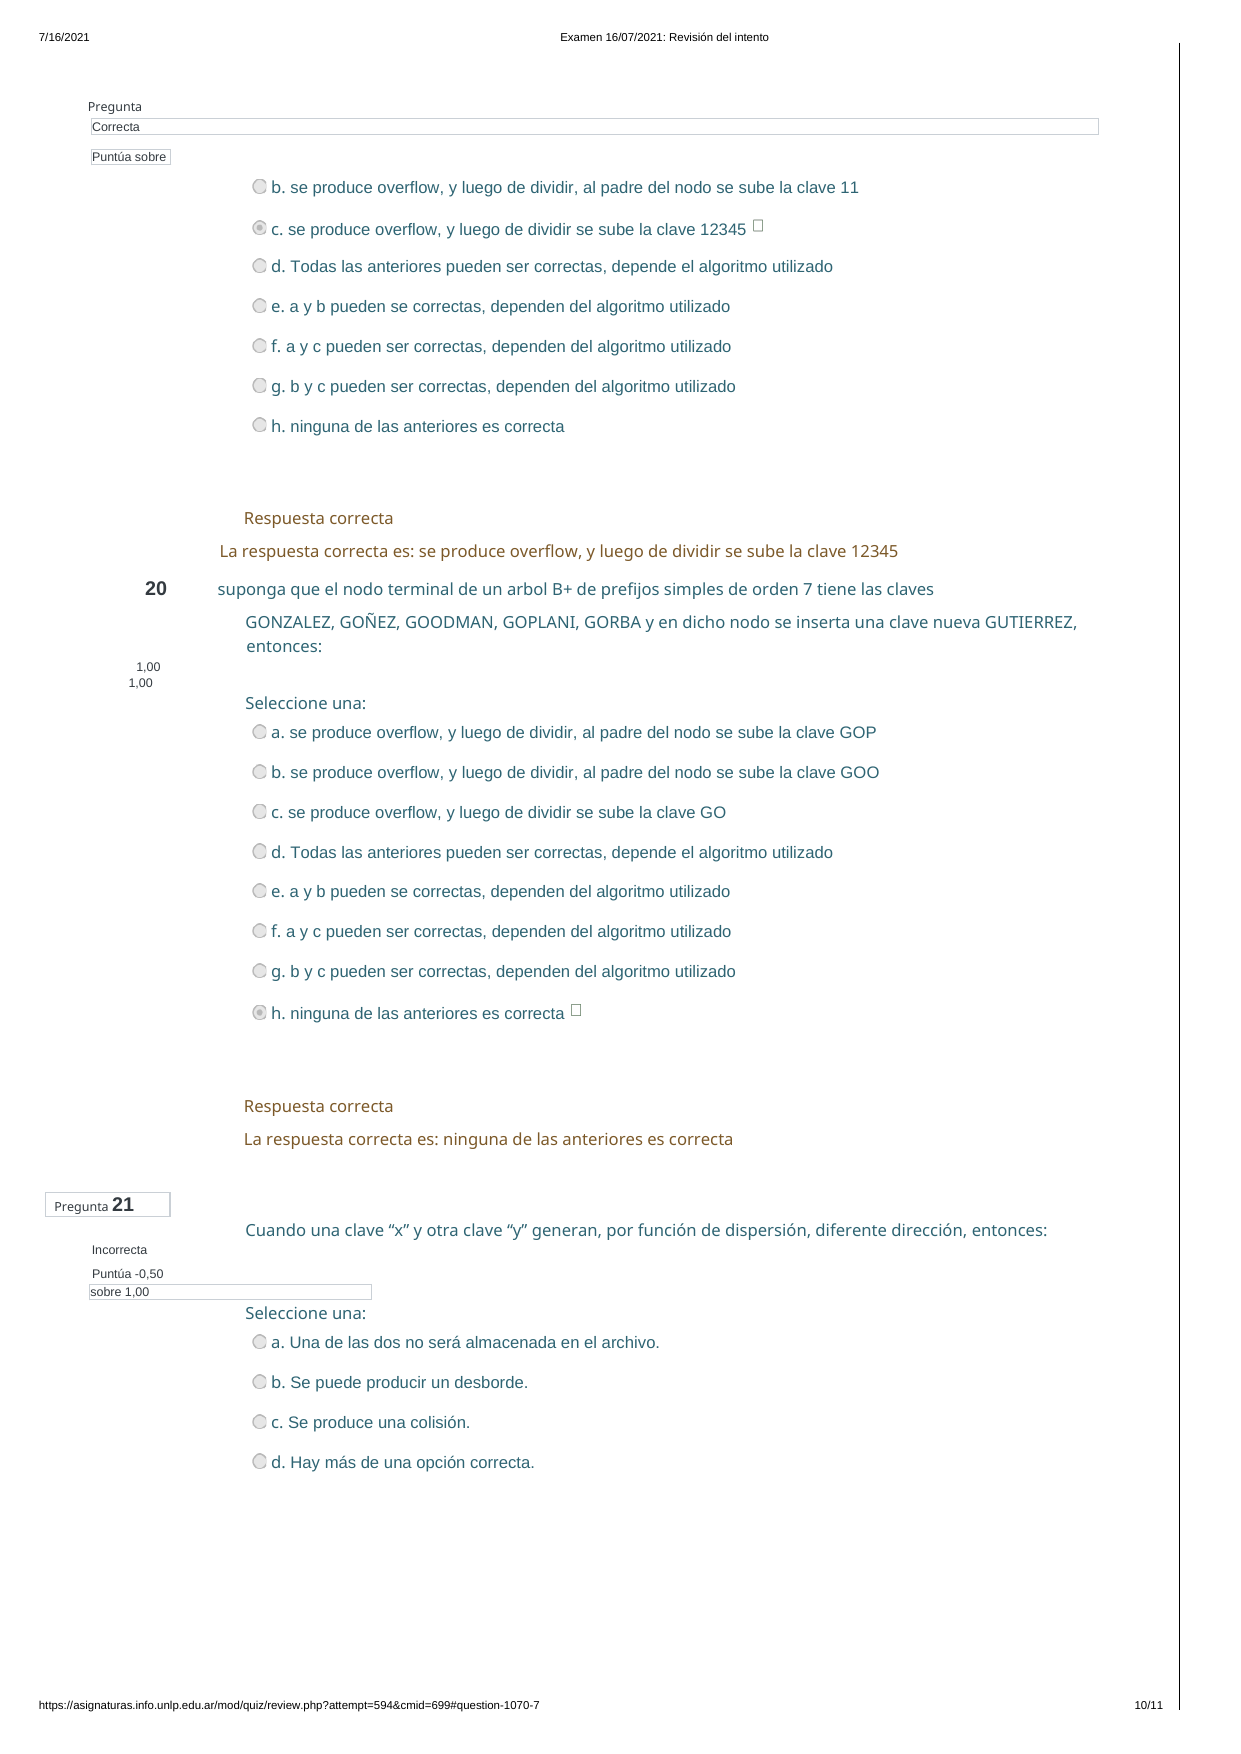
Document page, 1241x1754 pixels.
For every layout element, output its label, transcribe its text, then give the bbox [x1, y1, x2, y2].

text 20 suponga que el nodo terminal de un arbol B+ de prefijos simples de orden 7 tiene las claves [48, 576, 1098, 600]
text e. a y b pueden se correctas, dependen del algoritmo utilizado [252, 880, 1098, 908]
text GONZALEZ, GOÑEZ, GOODMAN, GOPLANI, GORBA y en dicho nodo se inserta una clave nueva GUTIERREZ, entonces: [245, 611, 1098, 658]
text La respuesta correcta es: se produce overflow, y luego de dividir se sube la clave 12345 [48, 540, 1070, 562]
text g. b y c pueden ser correctas, dependen del algoritmo utilizado [252, 374, 1098, 402]
text Pregunta 21 [46, 1193, 169, 1216]
text Cuando una clave “x” y otra clave “y” generan, por función de dispersión, diferente dirección, entonces: [245, 1218, 1098, 1241]
picture [252, 724, 267, 739]
text Seleccione una: [245, 691, 1098, 714]
text d. Todas las anteriores pueden ser correctas, depende el algoritmo utilizado [252, 840, 1098, 868]
picture [569, 999, 595, 1020]
text b. Se puede producir un desborde. [252, 1371, 1098, 1399]
text c. se produce overflow, y luego de dividir se sube la clave GO [252, 801, 1098, 828]
picture [252, 338, 267, 353]
picture [252, 1414, 267, 1429]
text 1,00 [46, 659, 1098, 674]
text g. b y c pueden ser correctas, dependen del algoritmo utilizado [252, 960, 1098, 988]
text Seleccione una: [245, 1302, 1098, 1324]
text Respuesta correcta [244, 1094, 1098, 1117]
picture [252, 764, 267, 779]
picture [252, 258, 267, 273]
text h. ninguna de las anteriores es correcta [252, 999, 1098, 1027]
picture [252, 417, 267, 432]
text b. se produce overflow, y luego de dividir, al padre del nodo se sube la clave 11 [252, 176, 1098, 203]
text 1,00 [128, 676, 1098, 690]
picture [751, 215, 778, 235]
text sobre 1,00 [90, 1285, 371, 1299]
text e. a y b pueden se correctas, dependen del algoritmo utilizado [252, 295, 1098, 323]
text h. ninguna de las anteriores es correcta [252, 414, 1098, 442]
text c. Se produce una colisión. [252, 1411, 1098, 1439]
picture [252, 963, 267, 978]
text f. a y c pueden ser correctas, dependen del algoritmo utilizado [252, 335, 1098, 363]
picture [252, 804, 267, 819]
picture [252, 179, 267, 194]
picture [252, 1334, 267, 1349]
text Incorrecta [46, 1243, 1098, 1257]
text b. se produce overflow, y luego de dividir, al padre del nodo se sube la clave GOO [252, 761, 1098, 789]
picture [252, 1453, 267, 1469]
text Respuesta correcta [244, 507, 1098, 529]
text f. a y c pueden ser correctas, dependen del algoritmo utilizado [252, 920, 1098, 948]
picture [252, 220, 267, 235]
picture [252, 883, 267, 898]
text a. Una de las dos no será almacenada en el archivo. [252, 1331, 1098, 1359]
text c. se produce overflow, y luego de dividir se sube la clave 12345 [252, 215, 1098, 243]
text Puntúa -0,50 [46, 1267, 1098, 1281]
picture [252, 1374, 267, 1389]
text La respuesta correcta es: ninguna de las anteriores es correcta [244, 1128, 1098, 1150]
picture [252, 923, 267, 938]
text d. Hay más de una opción correcta. [252, 1450, 1098, 1478]
text a. se produce overflow, y luego de dividir, al padre del nodo se sube la clave GOP [252, 721, 1098, 749]
picture [252, 298, 267, 313]
picture [252, 378, 267, 393]
picture [252, 1005, 267, 1020]
text d. Todas las anteriores pueden ser correctas, depende el algoritmo utilizado [252, 255, 1098, 283]
picture [252, 843, 267, 859]
